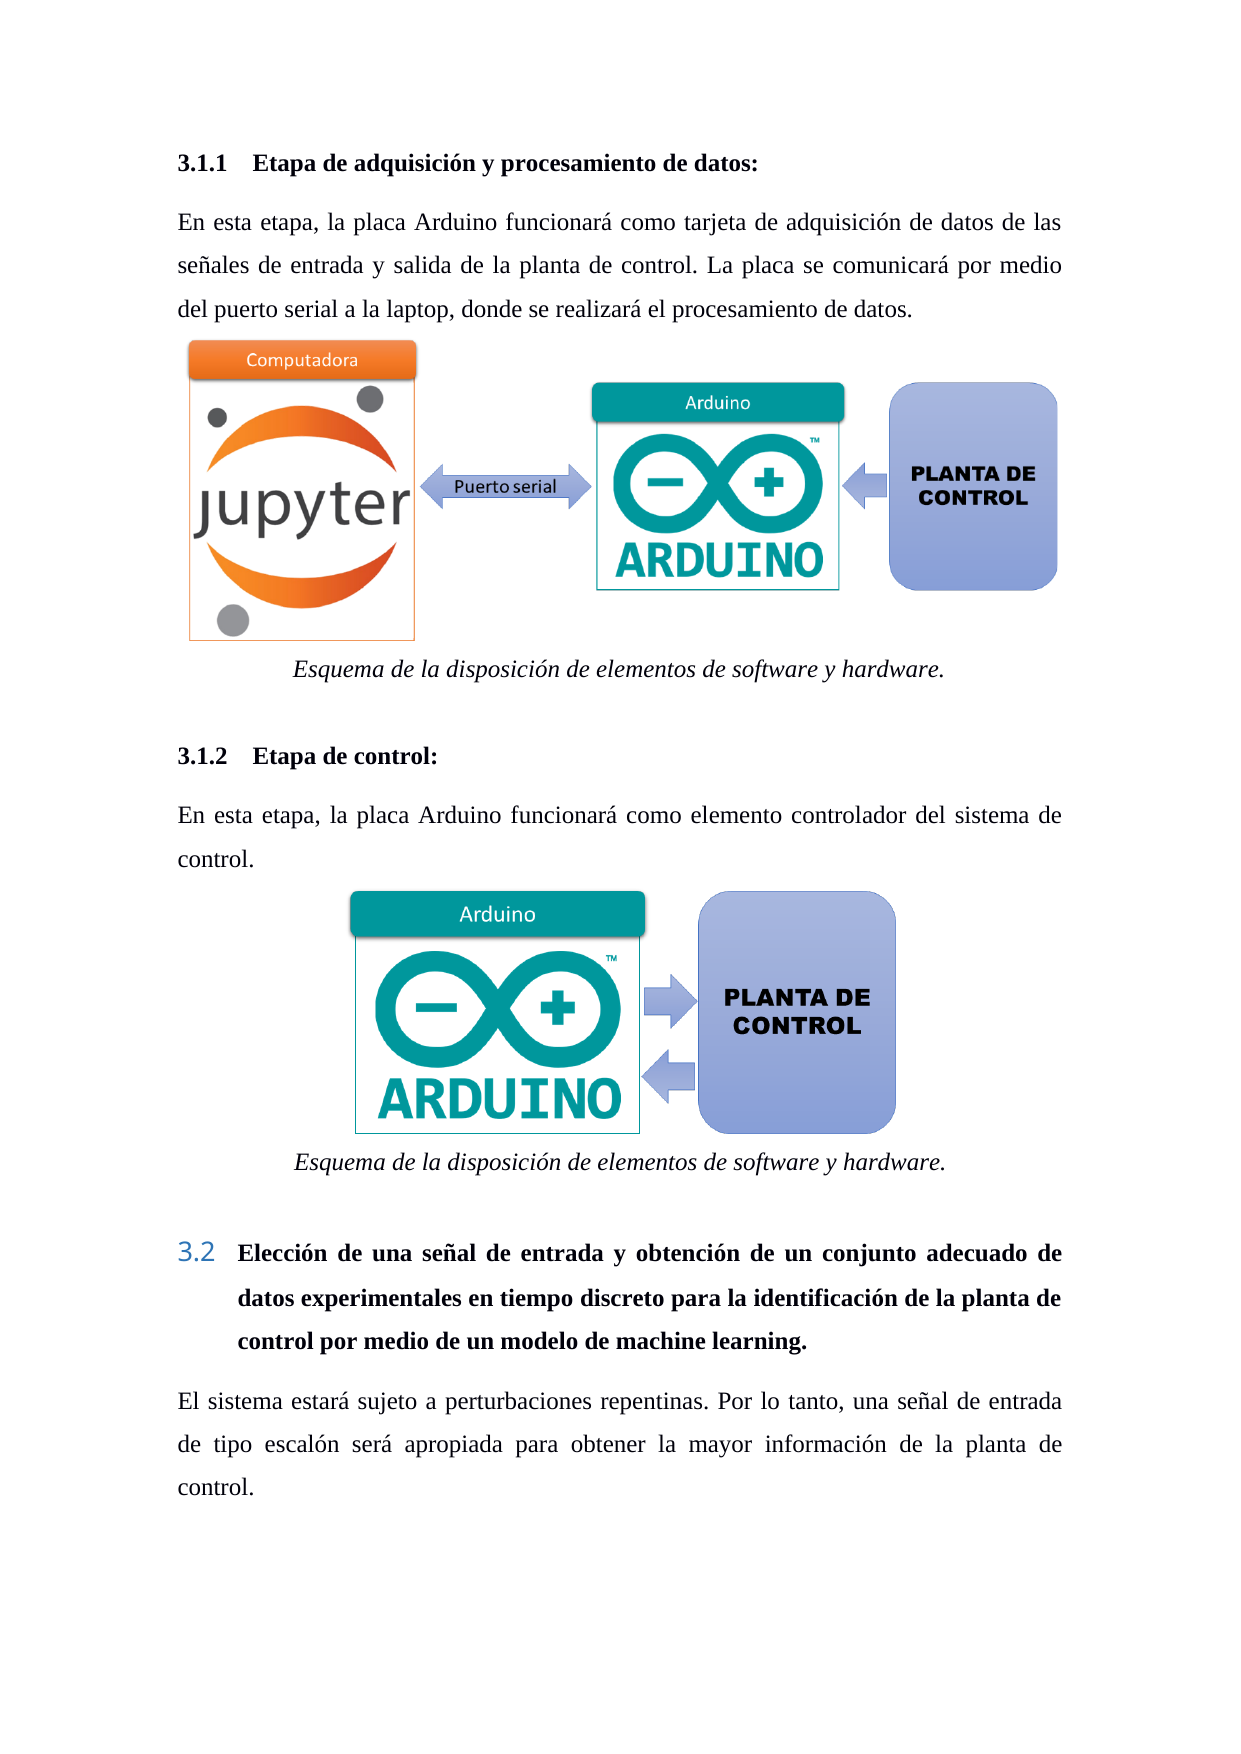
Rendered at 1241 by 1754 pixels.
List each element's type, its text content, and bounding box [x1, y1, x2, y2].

subtitle Etapa de adquisición y procesamiento de datos: [177, 148, 1063, 176]
text Esquema de la disposición de elementos de software y hardware. [177, 654, 1063, 683]
text Esquema de la disposición de elementos de software y hardware. [177, 1147, 1063, 1218]
picture [344, 886, 896, 1134]
subtitle Etapa de control: [177, 741, 1063, 769]
subtitle Elección de una señal de entrada y obtención de un conjunto adecuado de datos experimentales en tiempo discreto para la identificación de la planta de control por medio de un modelo de machine learning. [177, 1232, 1063, 1355]
text En esta etapa, la placa Arduino funcionará como tarjeta de adquisición de datos de las señales de entrada y salida de la planta de control. La placa se comunicará por medio del puerto serial a la laptop, donde se realizará el procesamiento de datos. [177, 207, 1063, 322]
text El sistema estará sujeto a perturbaciones repentinas. Por lo tanto, una señal de entrada de tipo escalón será apropiada para obtener la mayor información de la planta de control. [177, 1386, 1063, 1501]
picture [183, 336, 1058, 641]
text En esta etapa, la placa Arduino funcionará como elemento controlador del sistema de control. [177, 801, 1063, 872]
